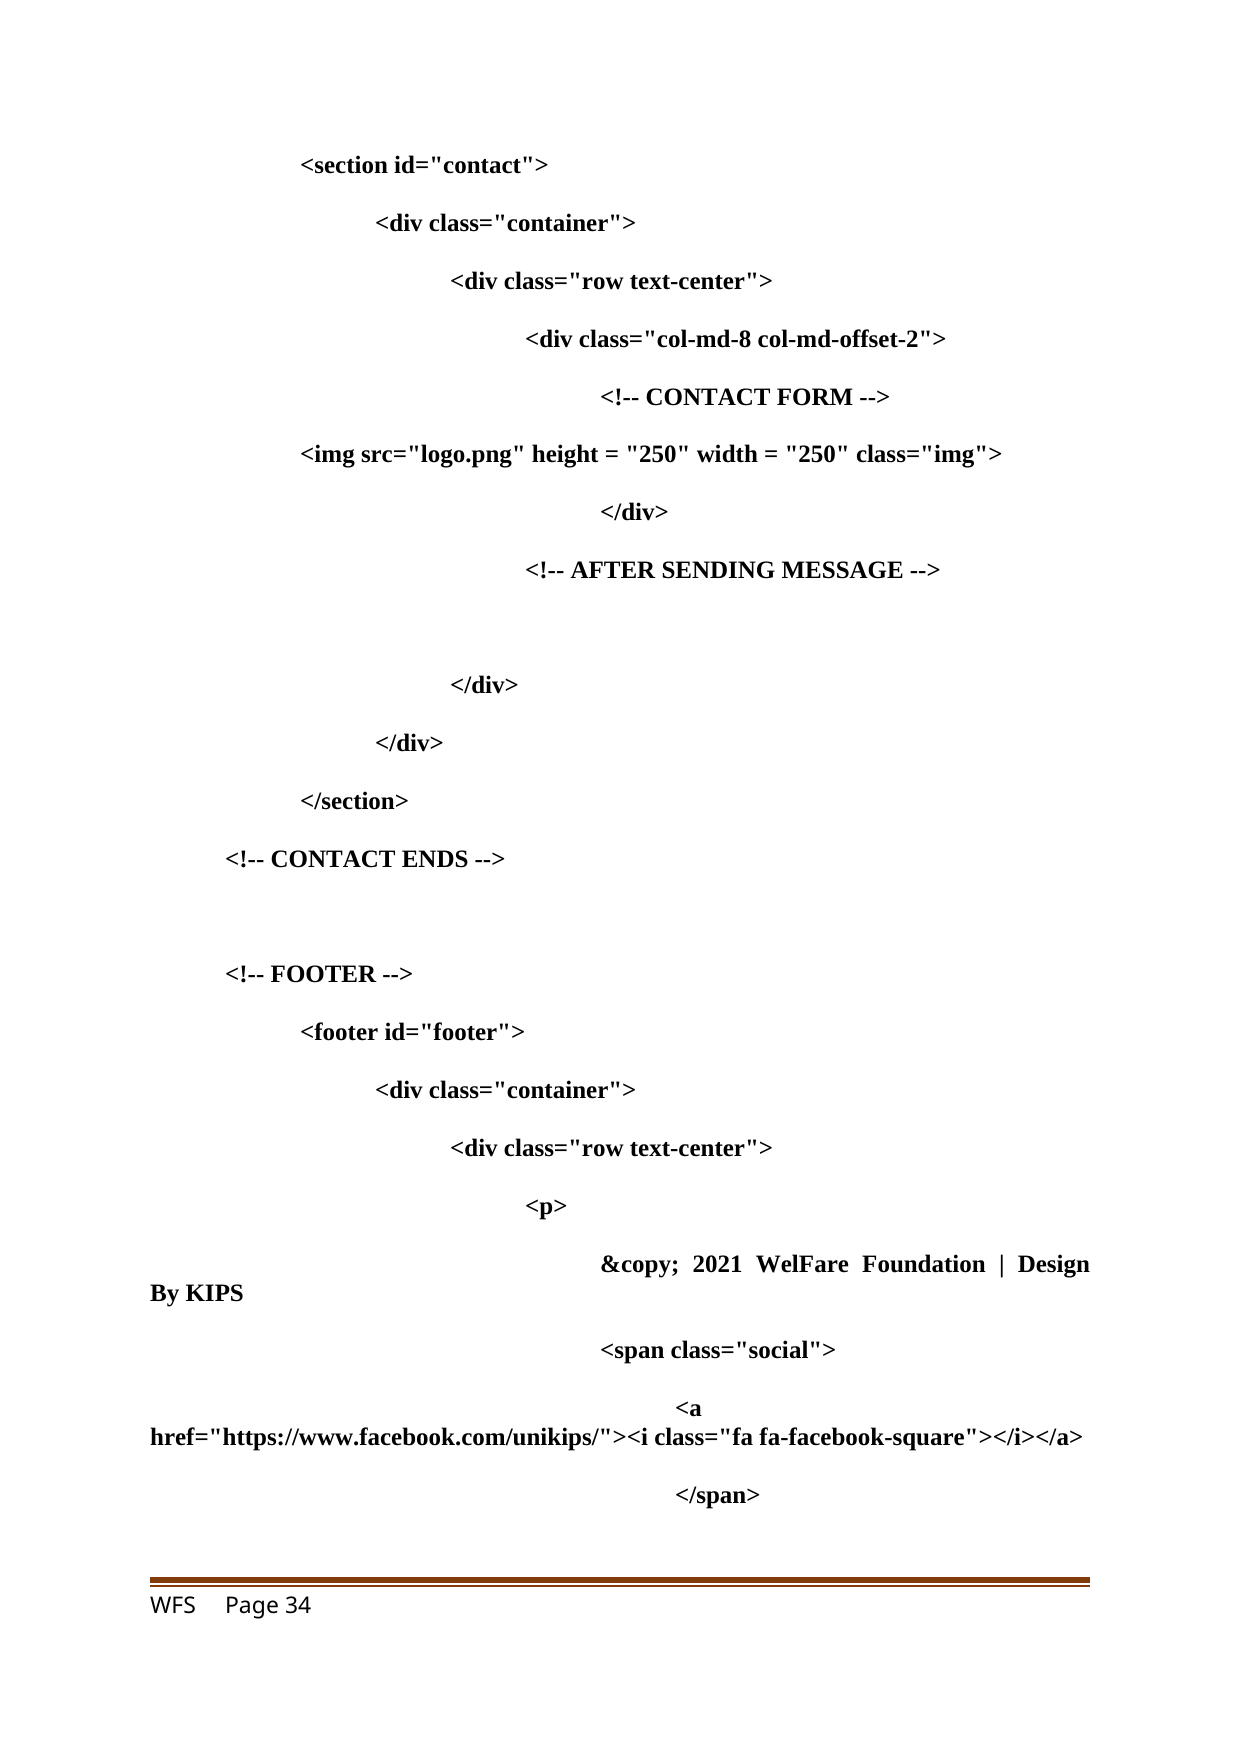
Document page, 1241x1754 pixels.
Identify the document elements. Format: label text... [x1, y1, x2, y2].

text <p> [150, 1191, 1090, 1220]
text <div class="row text-center"> [150, 1133, 1090, 1162]
text </div> [150, 671, 1090, 699]
text <section id="contact"> [150, 150, 1090, 179]
text </span> [150, 1480, 1090, 1509]
text <div class="container"> [150, 1075, 1090, 1104]
text </div> [150, 497, 1090, 526]
text <!-- CONTACT ENDS --> [150, 844, 1090, 873]
text <!-- FOOTER --> [150, 959, 1090, 988]
text <footer id="footer"> [150, 1017, 1090, 1046]
text <!-- CONTACT FORM --> [150, 382, 1090, 410]
text </section> [150, 786, 1090, 815]
text <div class="row text-center"> [150, 266, 1090, 294]
text <a href="https://www.facebook.com/unikips/"><i class="fa fa-facebook-square"></i></a> [150, 1393, 1090, 1451]
text <div class="col-md-8 col-md-offset-2"> [150, 324, 1090, 352]
text &copy; 2021 WelFare Foundation | Design By KIPS [150, 1249, 1090, 1306]
text <div class="container"> [150, 208, 1090, 237]
text </div> [150, 728, 1090, 757]
text <!-- AFTER SENDING MESSAGE --> [150, 555, 1090, 584]
text <img src="logo.png" height = "250" width = "250" class="img"> [150, 439, 1090, 468]
text <span class="social"> [150, 1336, 1090, 1364]
